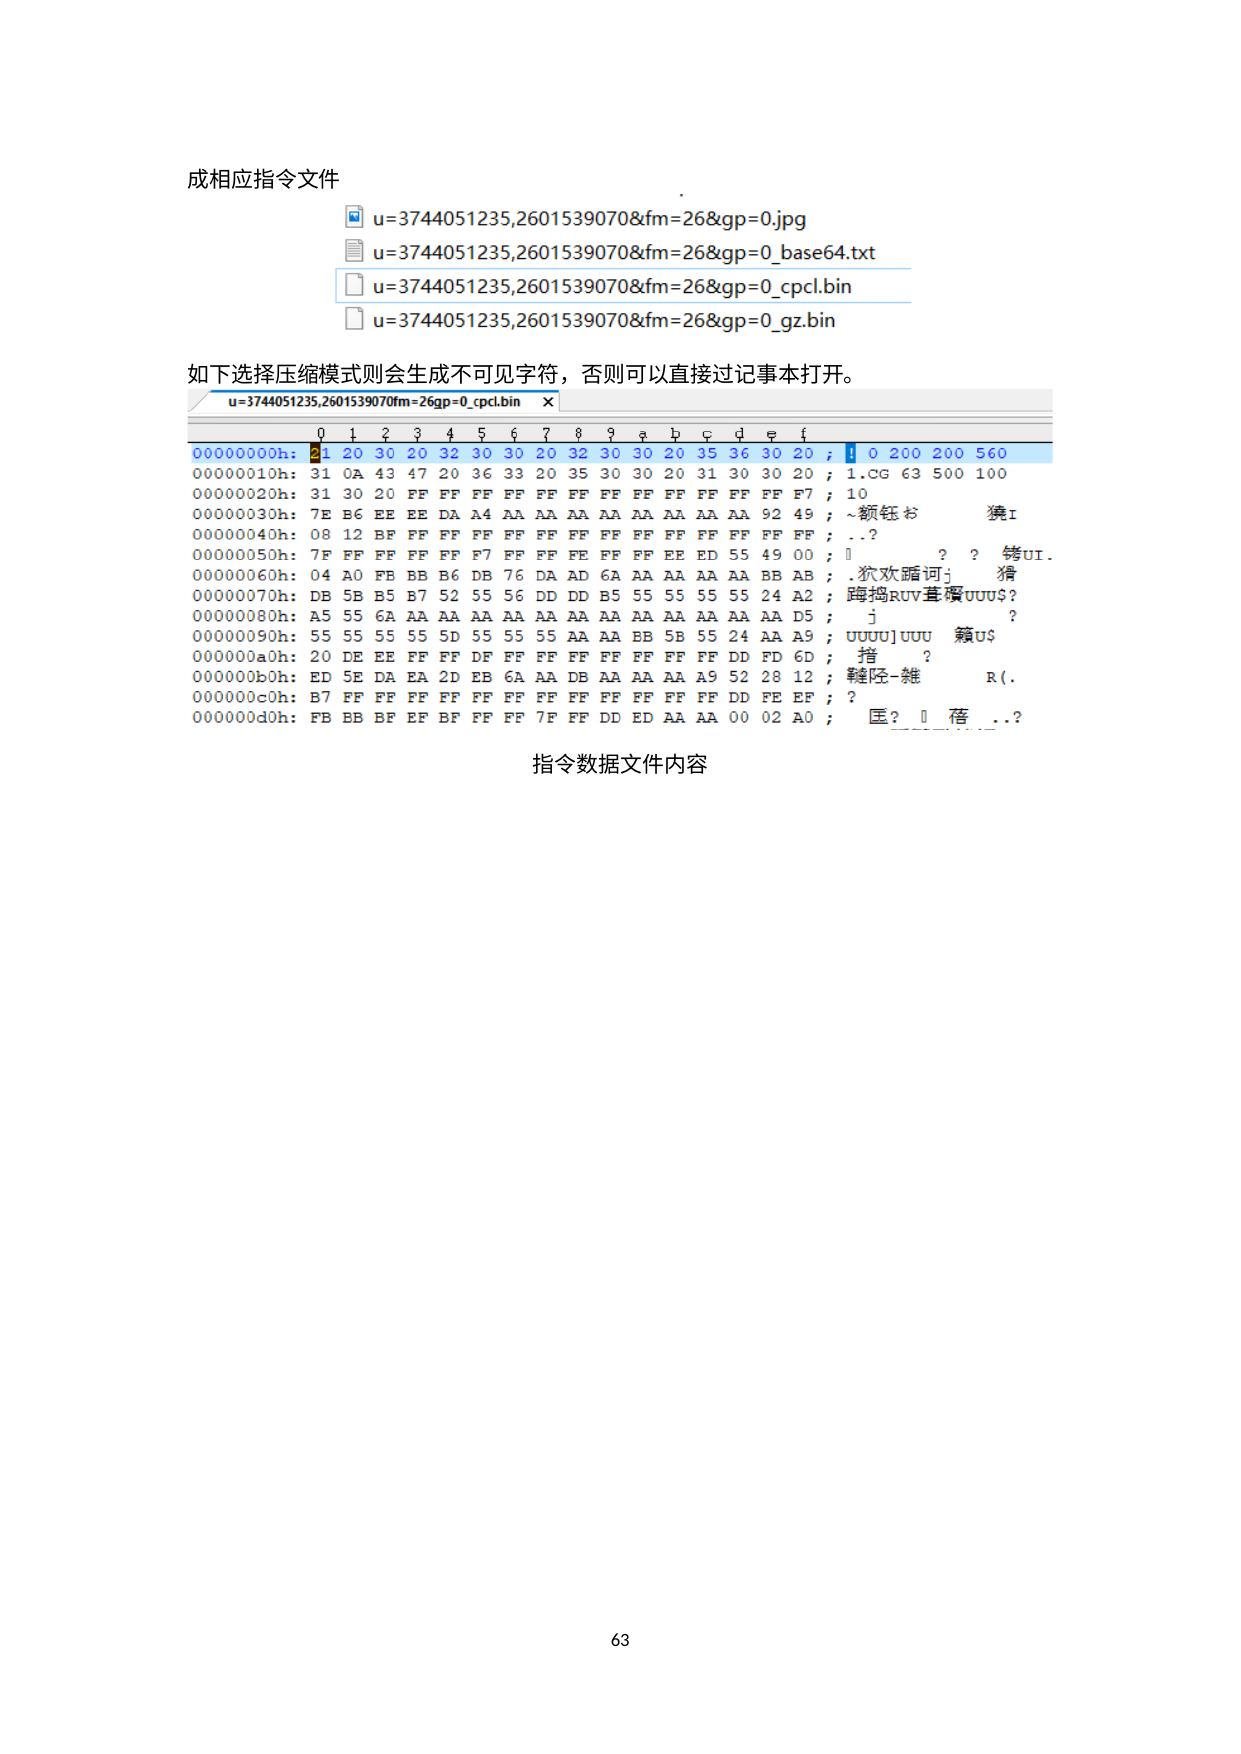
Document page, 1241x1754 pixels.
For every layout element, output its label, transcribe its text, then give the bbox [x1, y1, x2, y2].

picture [187, 389, 1053, 730]
text 指令数据文件内容 [187, 747, 1053, 779]
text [187, 162, 1053, 194]
picture [328, 194, 912, 341]
text 如下选择压缩模式则会生成不可见字符，否则可以直接过记事本打开。 [187, 357, 1053, 389]
